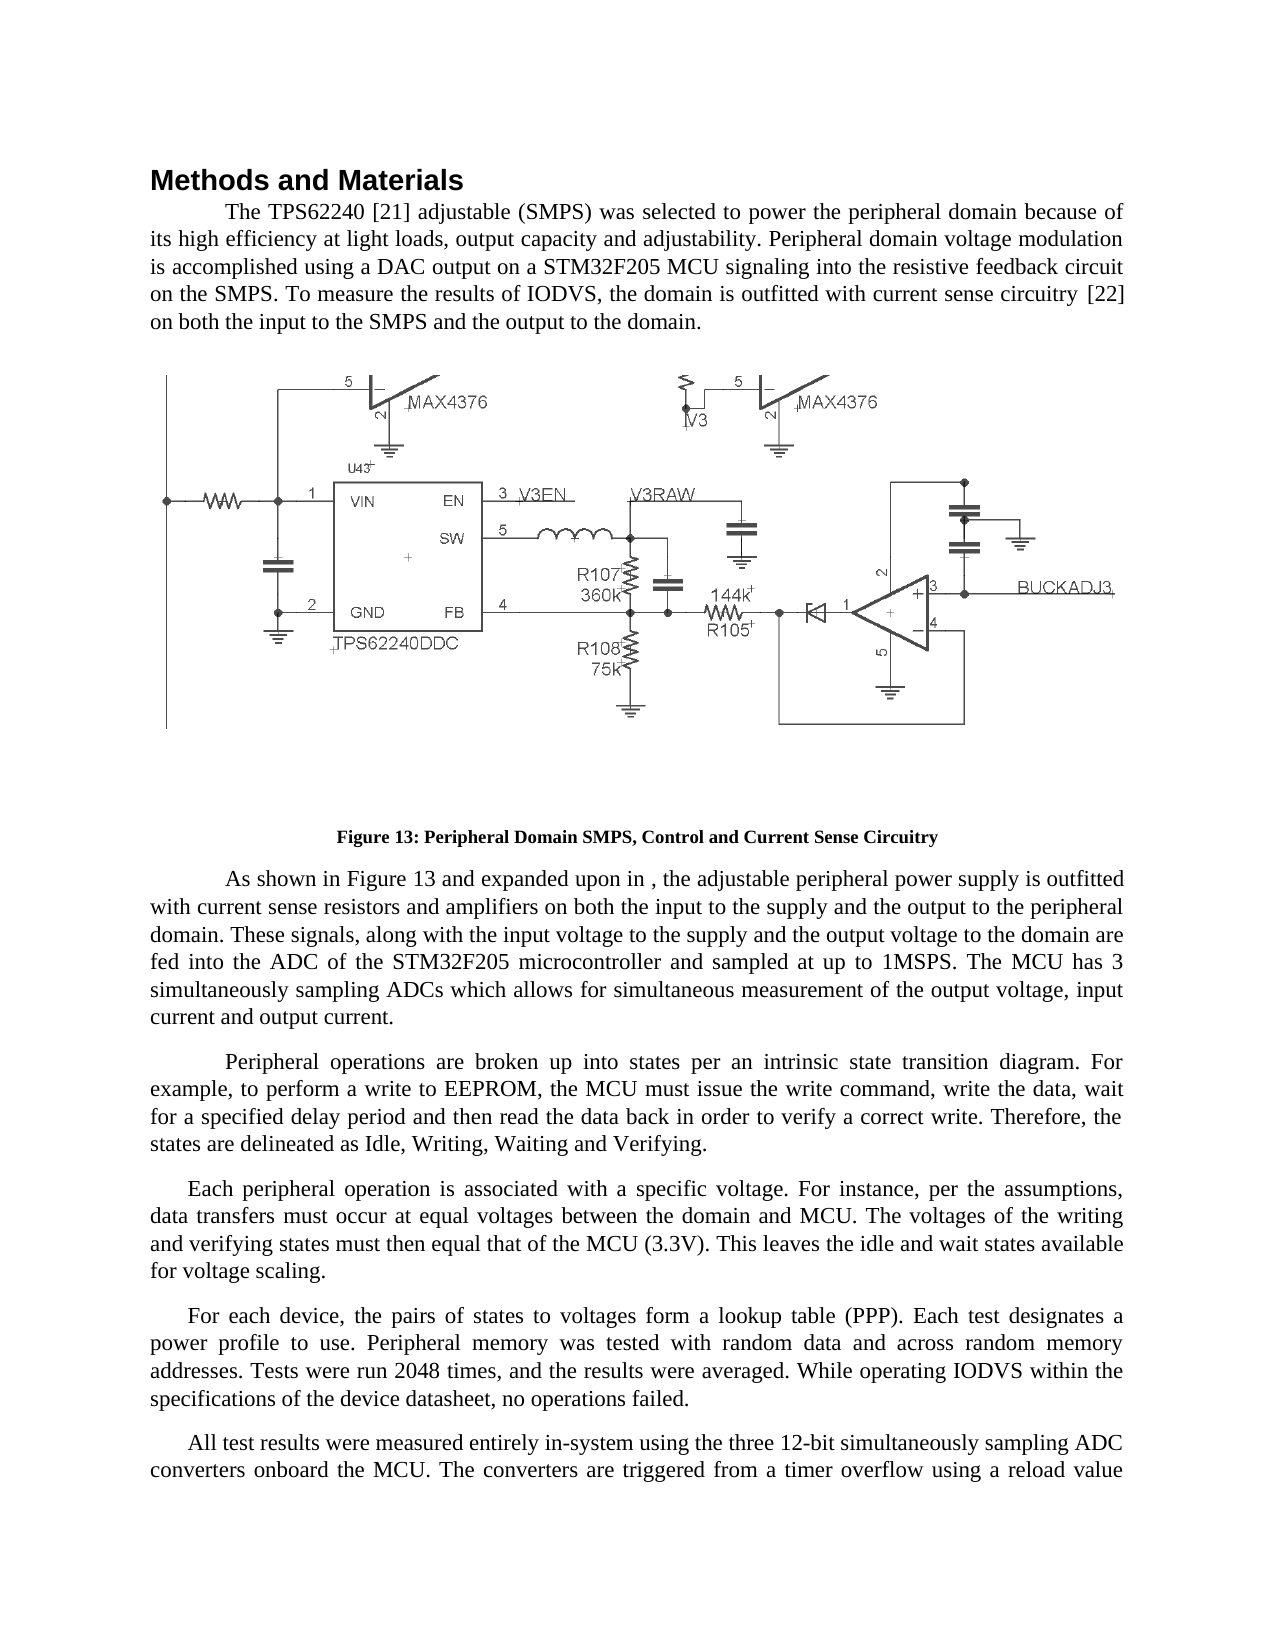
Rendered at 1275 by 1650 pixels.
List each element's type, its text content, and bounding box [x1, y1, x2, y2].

text The TPS62240 adjustable (SMPS) was selected to power the peripheral domain because of its high efficiency at light loads, output capacity and adjustability. Peripheral domain voltage modulation is accomplished using a DAC output on a STM32F205 MCU signaling into the resistive feedback circuit on the SMPS. To measure the results of IODVS, the domain is outfitted with current sense circuitry on both the input to the SMPS and the output to the domain. [150, 198, 1125, 334]
text As shown in Figure 13 and expanded upon in Appendix A, the adjustable peripheral power supply is outfitted with current sense resistors and amplifiers on both the input to the supply and the output to the peripheral domain. These signals, along with the input voltage to the supply and the output voltage to the domain are fed into the ADC of the STM32F205 microcontroller and sampled at up to 1MSPS. The MCU has 3 simultaneously sampling ADCs which allows for simultaneous measurement of the output voltage, input current and output current. [150, 865, 1125, 1030]
text Each peripheral operation is associated with a specific voltage. For instance, per the assumptions, data transfers must occur at equal voltages between the domain and MCU. The voltages of the writing and verifying states must then equal that of the MCU (3.3V). This leaves the idle and wait states available for voltage scaling. [150, 1175, 1125, 1284]
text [150, 1429, 1125, 1483]
text Figure 13: Peripheral Domain SMPS, Control and Current Sense Circuitry [150, 826, 1125, 848]
subtitle Methods and Materials [150, 162, 1125, 196]
text For each device, the pairs of states to voltages form a lookup table (PPP). Each test designates a power profile to use. Peripheral memory was tested with random data and across random memory addresses. Tests were run 2048 times, and the results were averaged. While operating IODVS within the specifications of the device datasheet, no operations failed. [150, 1302, 1125, 1411]
text Peripheral operations are broken up into states per an intrinsic state transition diagram. For example, to perform a write to EEPROM, the MCU must issue the write command, write the data, wait for a specified delay period and then read the data back in order to verify a correct write. Therefore, the states are delineated as Idle, Writing, Waiting and Verifying. [150, 1048, 1125, 1157]
picture [159, 375, 1115, 729]
